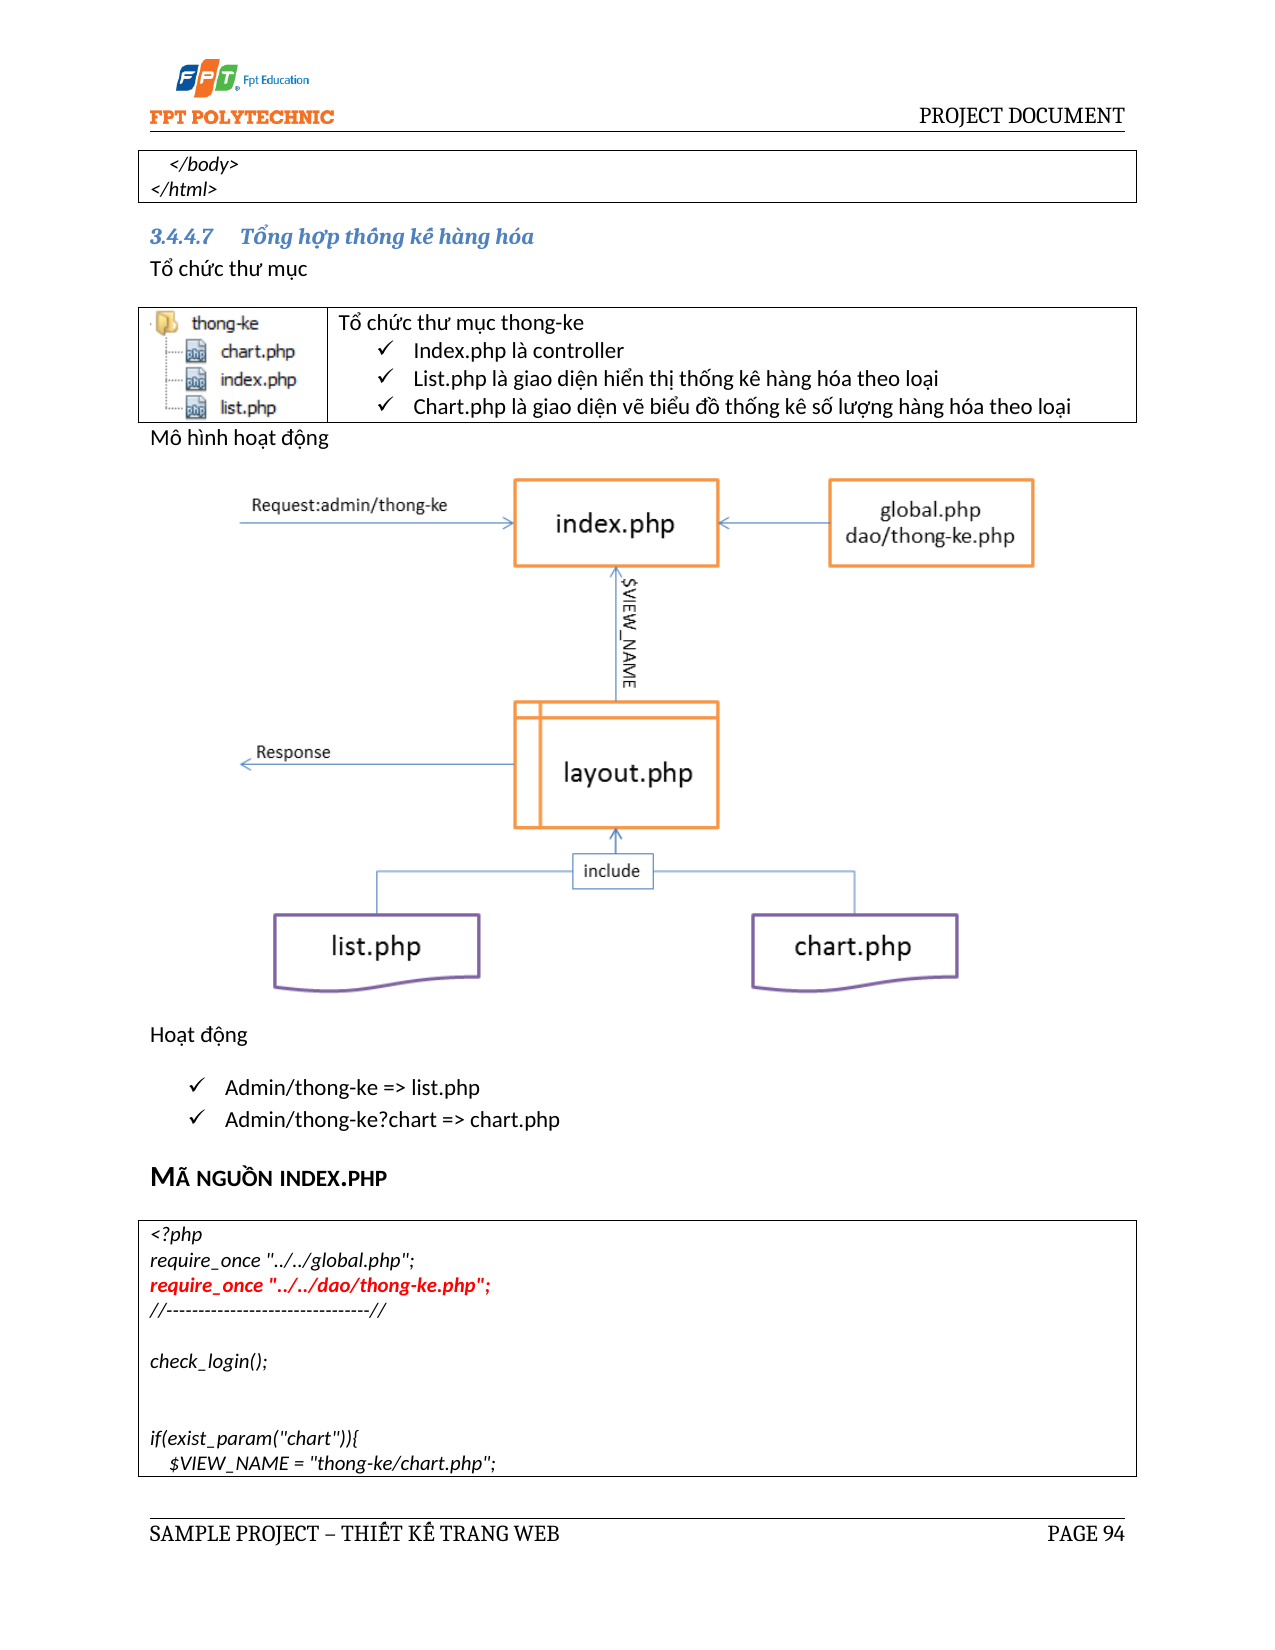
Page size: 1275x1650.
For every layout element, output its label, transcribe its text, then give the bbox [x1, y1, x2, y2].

text Mã nguồn index.php [150, 1158, 1125, 1194]
text Hoạt động [150, 1020, 1125, 1048]
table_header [139, 1221, 1136, 1476]
table_header [307, 308, 327, 422]
picture [237, 476, 1038, 996]
picture [150, 59, 336, 124]
picture [150, 308, 307, 422]
text Tổ chức thư mục [150, 254, 1125, 282]
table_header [139, 151, 1136, 202]
table_header [139, 308, 150, 422]
list Admin/thong-ke?chart => chart.php [187, 1106, 1125, 1133]
text Mô hình hoạt động [150, 423, 1125, 451]
table_header Tổ chức thư mục thong-ke Index.php là controller List.php là giao diện hiển thị thống kê hàng hóa theo loại Chart.php là giao diện vẽ biểu đồ thống kê số lượng hàng hóa theo loại [328, 308, 1136, 422]
subtitle Tổng hợp thống kế hàng hóa [150, 224, 1125, 250]
list Admin/thong-ke => list.php [187, 1073, 1125, 1101]
